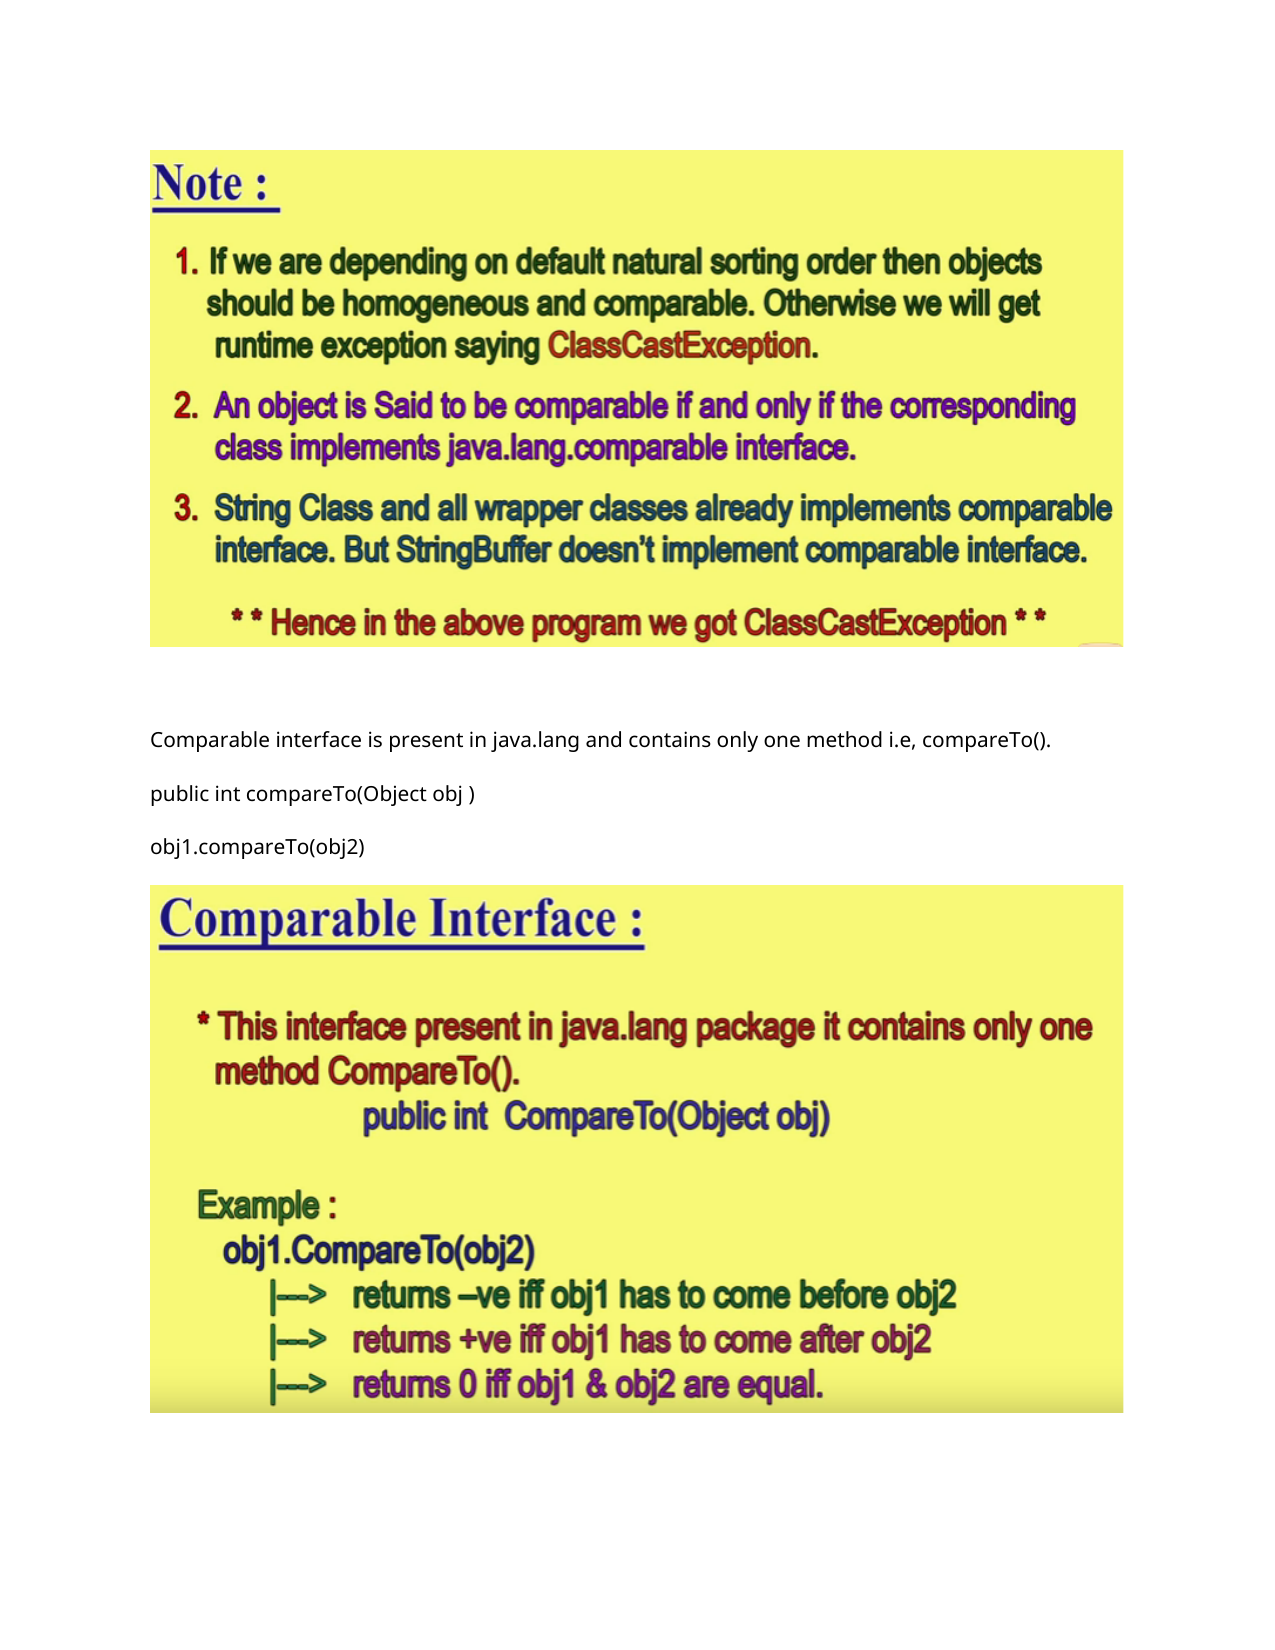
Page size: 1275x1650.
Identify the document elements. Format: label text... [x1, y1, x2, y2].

picture [150, 885, 1124, 1413]
text obj1.compareTo(obj2) [150, 832, 1125, 861]
text public int compareTo(Object obj ) [150, 779, 1125, 807]
text Comparable interface is present in java.lang and contains only one method i.e, compareTo(). [150, 725, 1125, 754]
picture [150, 150, 1124, 647]
